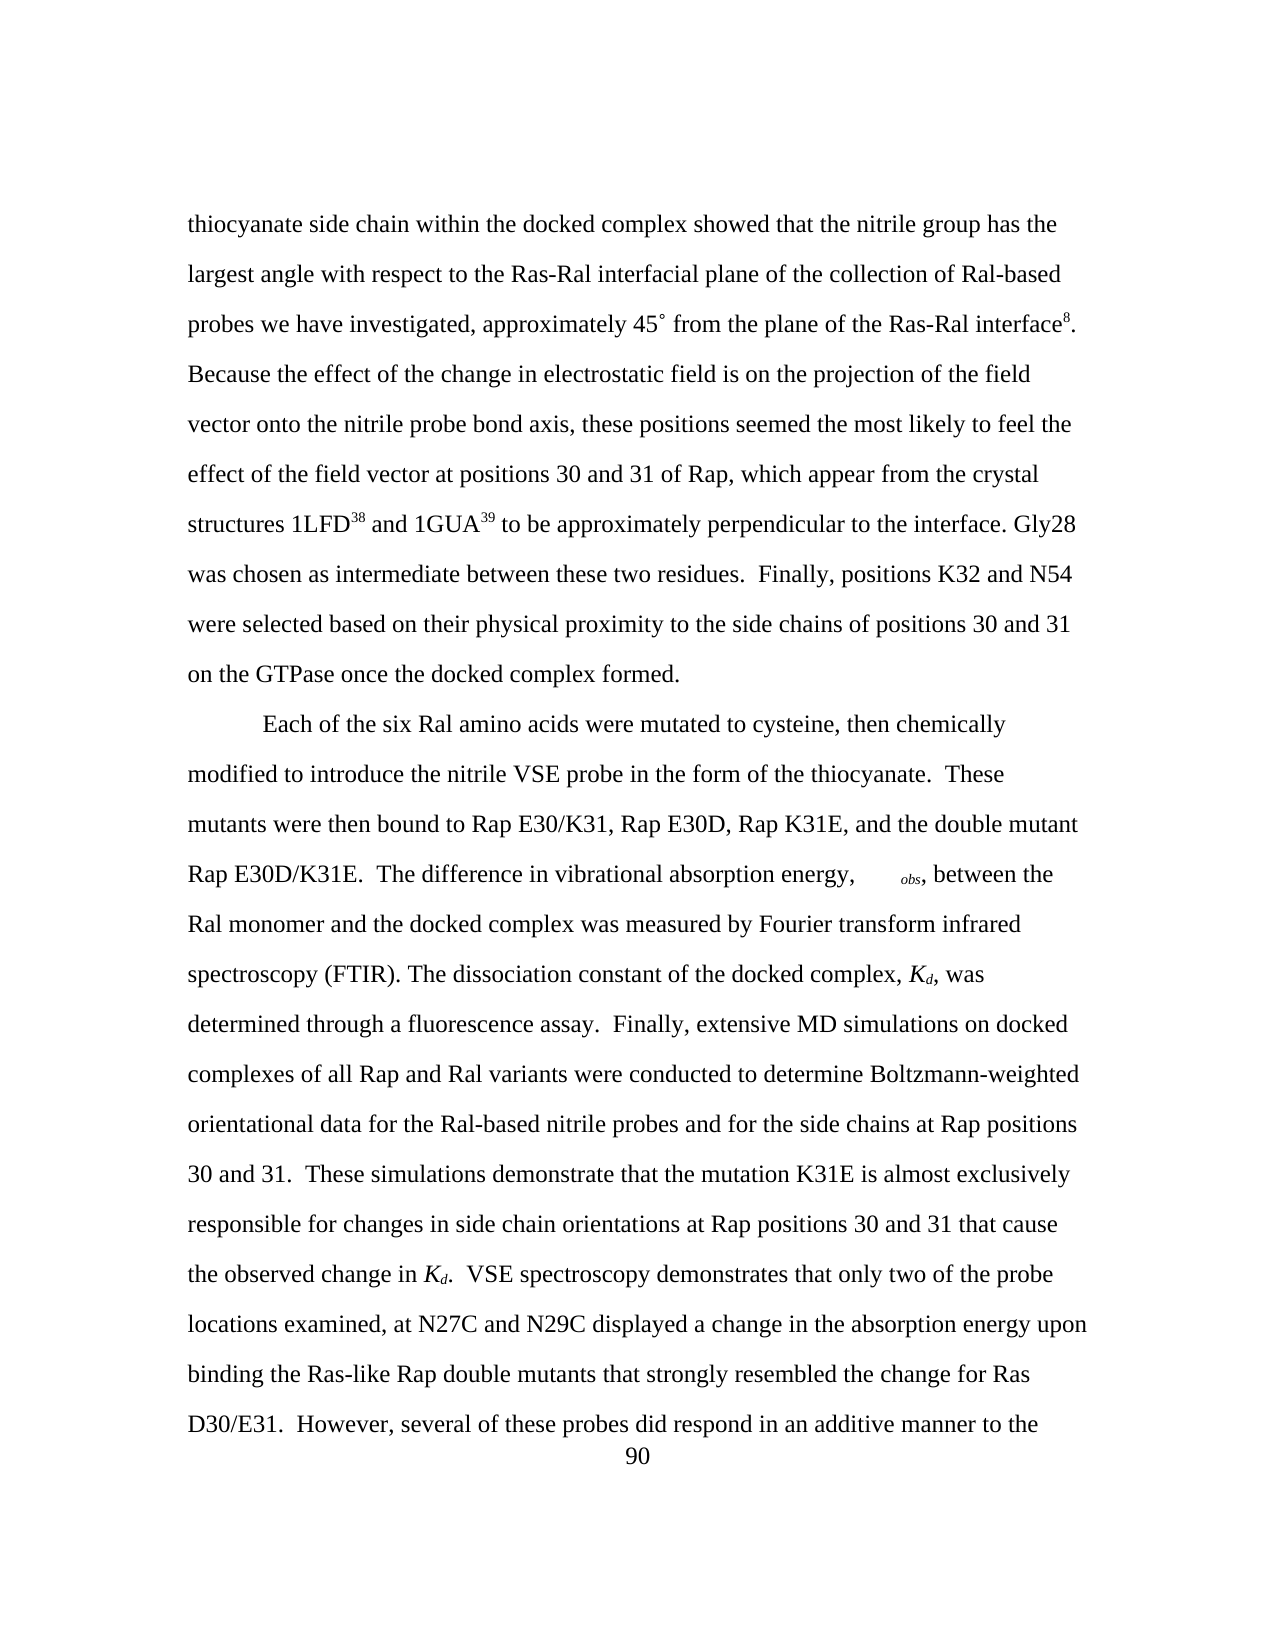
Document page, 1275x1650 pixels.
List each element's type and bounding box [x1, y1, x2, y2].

text [187, 687, 1087, 1437]
text [187, 187, 1087, 687]
